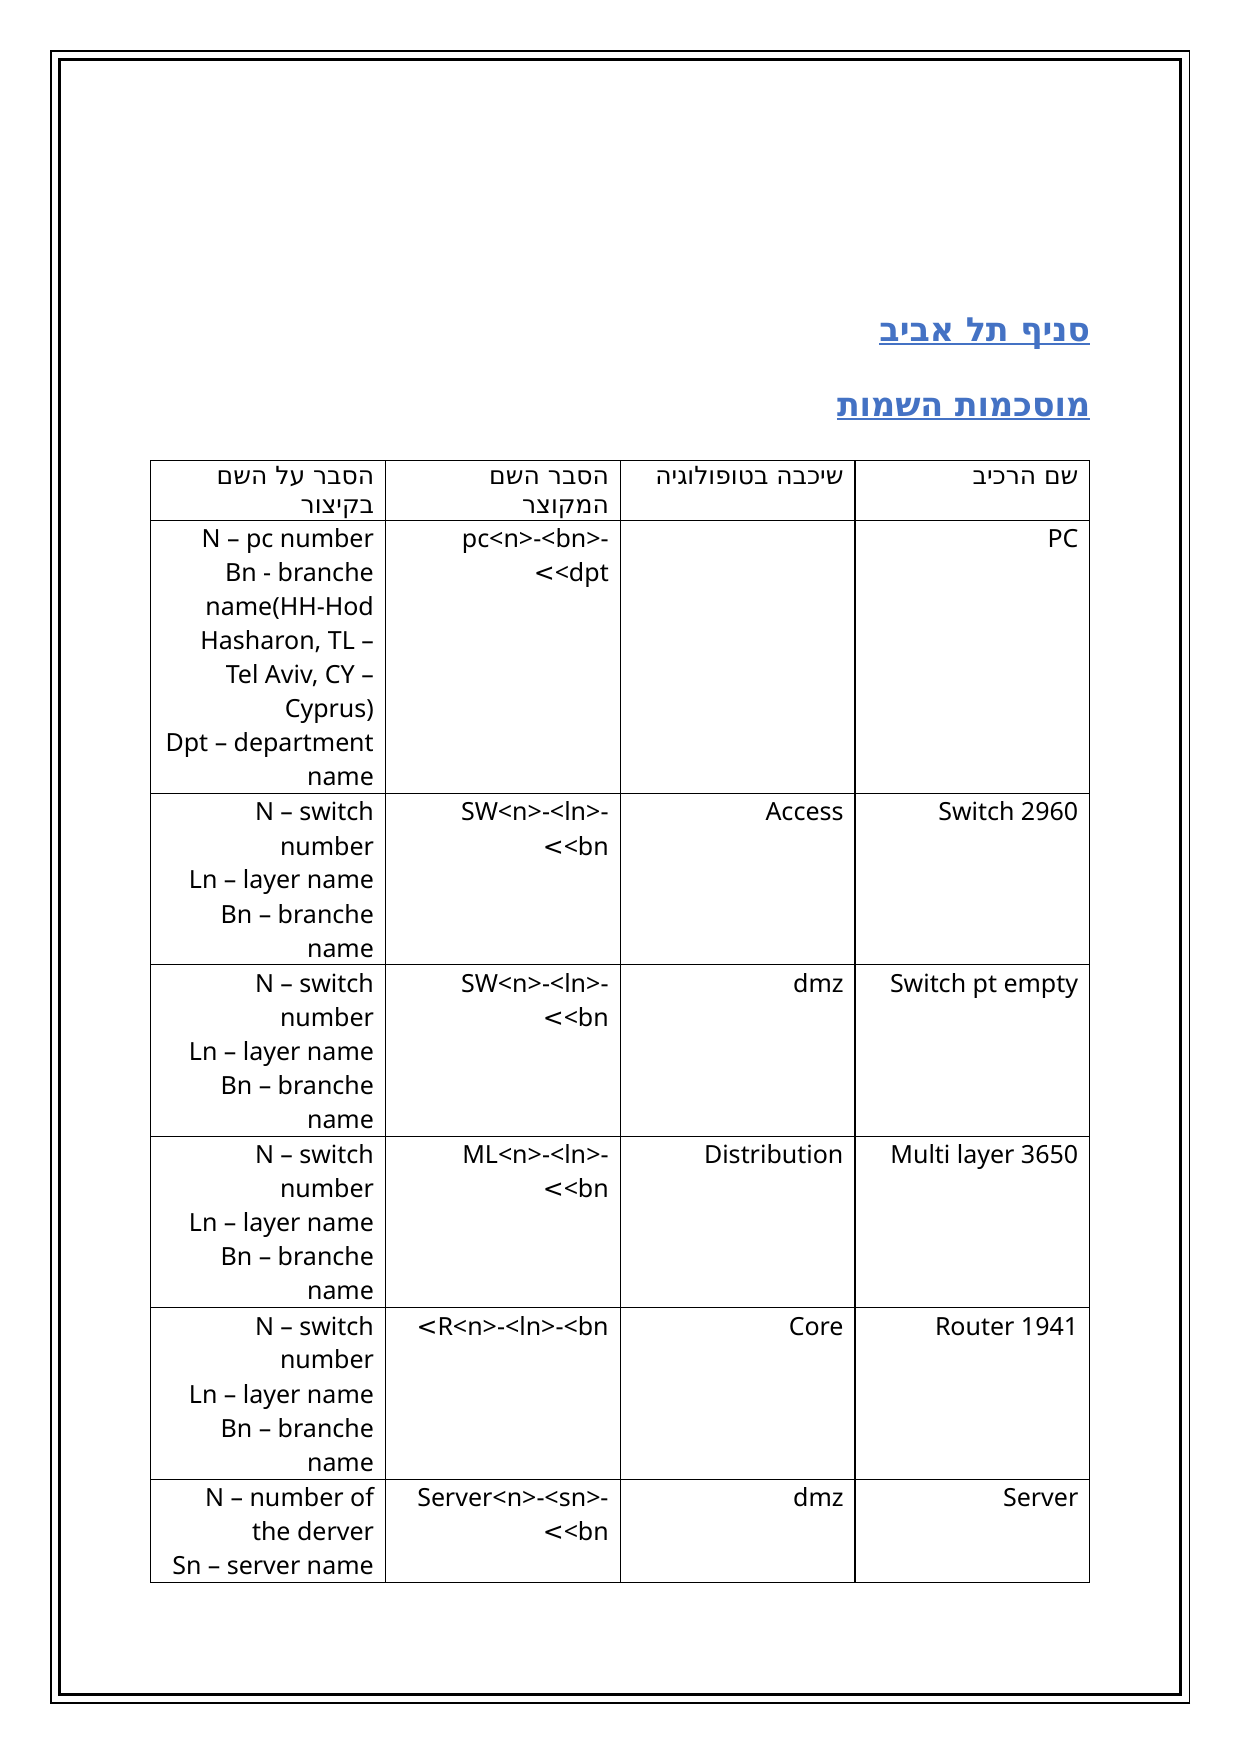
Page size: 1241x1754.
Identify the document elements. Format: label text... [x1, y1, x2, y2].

table_cell Multi layer 3650 [856, 1137, 1089, 1307]
table_cell PC [856, 521, 1089, 793]
table_cell pc<n>-<bn>-<dpt> [386, 521, 620, 793]
table_cell Distribution [621, 1137, 854, 1307]
table_cell N – switch number Ln – layer name Bn – branche name [151, 1137, 385, 1307]
table_cell Switch pt empty [856, 965, 1089, 1136]
table_cell SW<n>-<ln>-<bn> [386, 965, 620, 1136]
table_cell Core [621, 1308, 854, 1478]
table_cell Router 1941 [856, 1308, 1089, 1478]
table_header הסבר על השם בקיצור [151, 461, 385, 519]
table_cell ML<n>-<ln>-<bn> [386, 1137, 620, 1307]
table_cell Switch 2960 [856, 794, 1089, 964]
table_cell [621, 521, 854, 793]
table_header הסבר השם המקוצר [386, 461, 620, 519]
table_cell N – switch number Ln – layer name Bn – branche name [151, 794, 385, 964]
table_cell Access [621, 794, 854, 964]
table_cell Server [856, 1480, 1089, 1582]
table_cell Server<n>-<sn>-<bn> [386, 1480, 620, 1582]
table_header שם הרכיב [856, 461, 1089, 519]
table_cell dmz [621, 1480, 854, 1582]
table_cell N – pc number Bn - branche name(HH-Hod Hasharon, TL – Tel Aviv, CY – Cyprus) Dpt – department name [151, 521, 385, 793]
subtitle מוסכמות השמות [150, 385, 1090, 424]
table_cell R<n>-<ln>-<bn> [386, 1308, 620, 1478]
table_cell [151, 1480, 385, 1582]
table_header שיכבה בטופולוגיה [621, 461, 854, 519]
table_cell N – switch number Ln – layer name Bn – branche name [151, 1308, 385, 1478]
table_cell N – switch number Ln – layer name Bn – branche name [151, 965, 385, 1136]
subtitle סניף תל אביב [150, 310, 1090, 349]
table_cell SW<n>-<ln>-<bn> [386, 794, 620, 964]
table_cell dmz [621, 965, 854, 1136]
